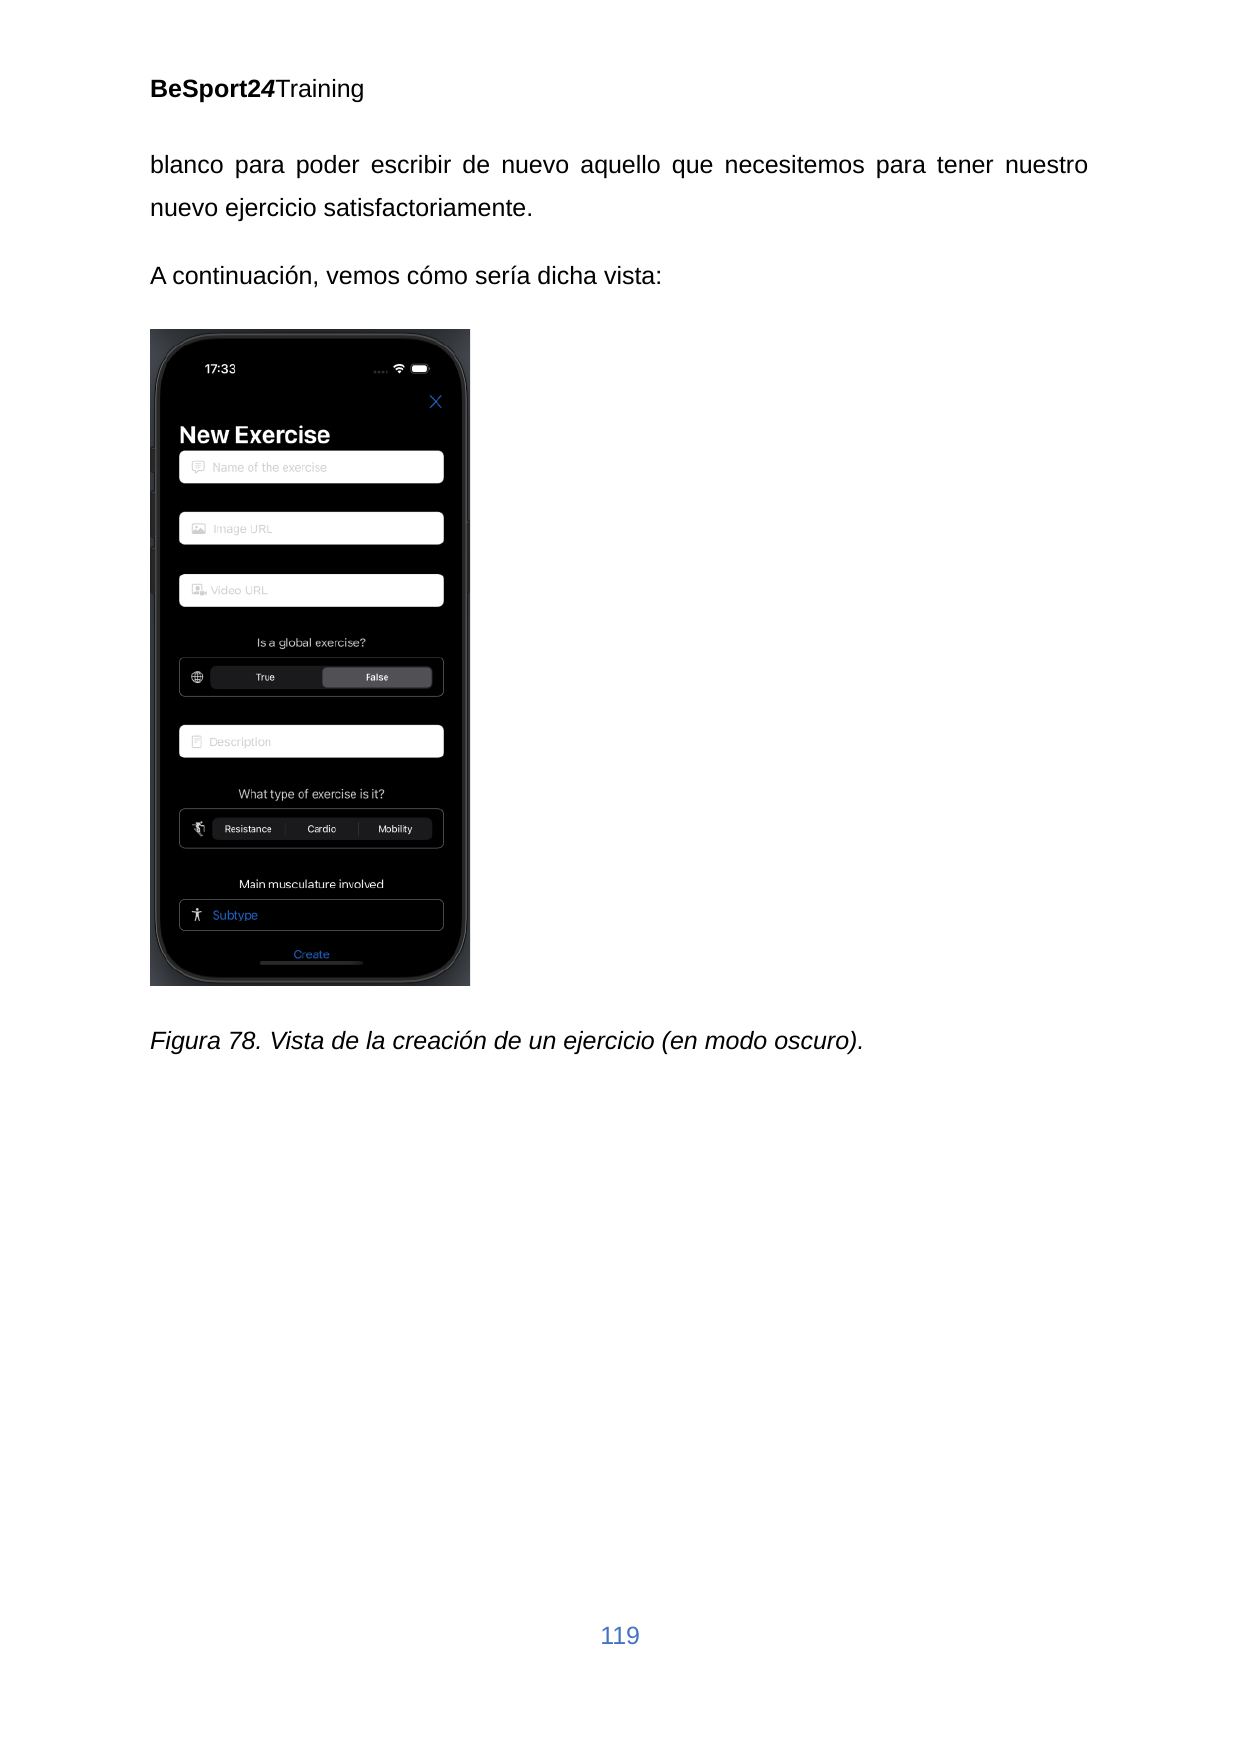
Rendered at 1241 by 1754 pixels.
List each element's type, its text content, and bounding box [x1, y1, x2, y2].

picture [150, 329, 471, 986]
text A continuación, vemos cómo sería dicha vista: [150, 261, 1090, 290]
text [150, 150, 1090, 222]
text Figura 78. Vista de la creación de un ejercicio (en modo oscuro). [150, 1026, 1090, 1055]
